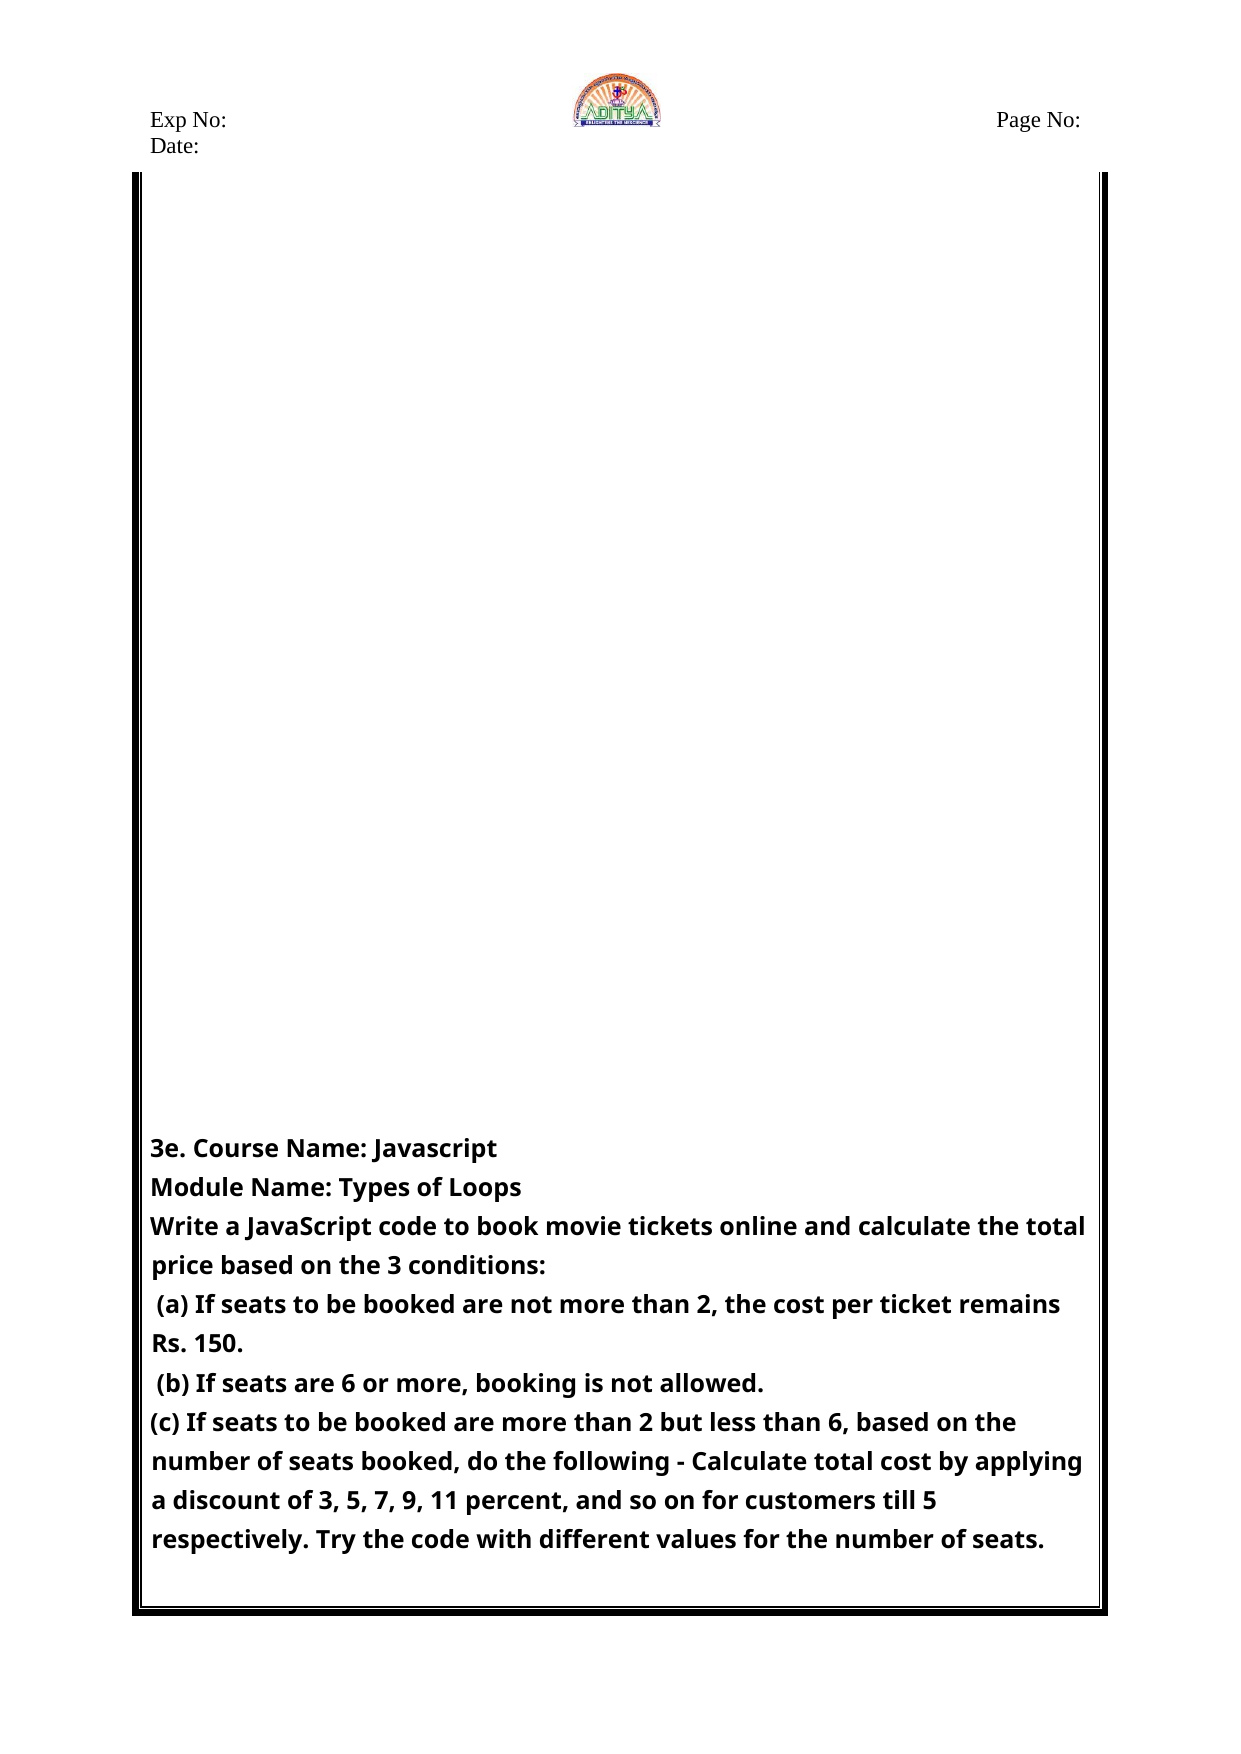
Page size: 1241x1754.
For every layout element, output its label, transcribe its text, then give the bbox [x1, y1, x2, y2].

text Write a JavaScript code to book movie tickets online and calculate the total price based on the 3 conditions: [150, 1209, 1097, 1282]
text Module Name: Types of Loops [150, 1169, 1097, 1203]
text (a) If seats to be booked are not more than 2, the cost per ticket remains Rs. 150. [150, 1287, 1097, 1360]
picture [572, 73, 661, 127]
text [150, 1404, 1097, 1556]
text (b) If seats are 6 or more, booking is not allowed. [150, 1365, 1097, 1399]
text 3e. Course Name: Javascript [150, 1130, 1097, 1164]
